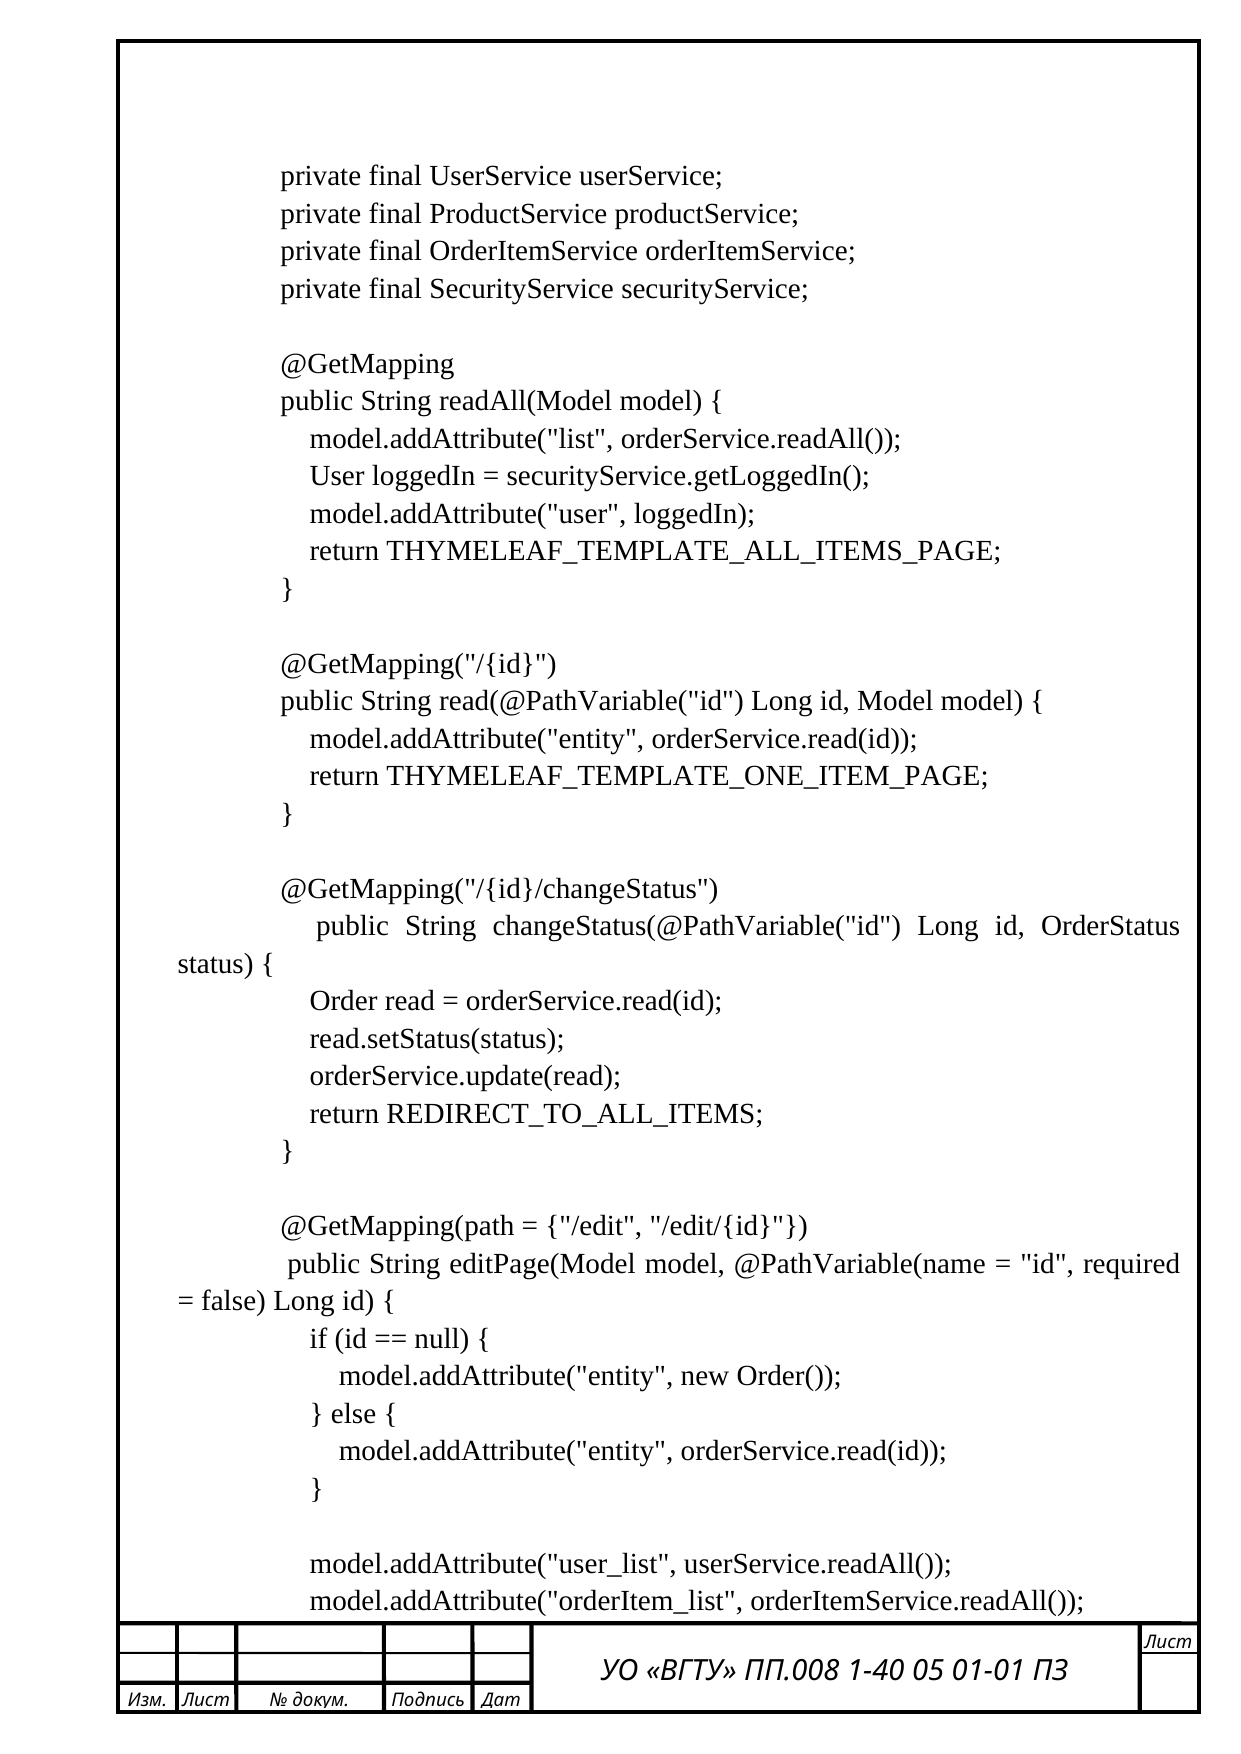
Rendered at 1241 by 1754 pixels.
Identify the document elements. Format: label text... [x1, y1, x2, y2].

text @GetMapping(path = {"/edit", "/edit/{id}"}) [177, 1206, 1181, 1243]
text } [177, 1468, 1181, 1506]
text @GetMapping [177, 343, 1181, 381]
text read.setStatus(status); [177, 1018, 1181, 1056]
text model.addAttribute("list", orderService.readAll()); [177, 418, 1181, 456]
text model.addAttribute("user_list", userService.readAll()); [177, 1543, 1181, 1581]
text orderService.update(read); [177, 1056, 1181, 1093]
text return REDIRECT_TO_ALL_ITEMS; [177, 1093, 1181, 1131]
text return THYMELEAF_TEMPLATE_ALL_ITEMS_PAGE; [177, 531, 1181, 568]
text private final UserService userService; [177, 156, 1181, 193]
text } [177, 793, 1181, 831]
text private final OrderItemService orderItemService; [177, 231, 1181, 268]
text User loggedIn = securityService.getLoggedIn(); [177, 456, 1181, 493]
text Order read = orderService.read(id); [177, 981, 1181, 1018]
text return THYMELEAF_TEMPLATE_ONE_ITEM_PAGE; [177, 756, 1181, 793]
text @GetMapping("/{id}/changeStatus") [177, 868, 1181, 906]
text private final SecurityService securityService; [177, 268, 1181, 306]
text @GetMapping("/{id}") [177, 643, 1181, 681]
text public String readAll(Model model) { [177, 381, 1181, 418]
text public String changeStatus(@PathVariable("id") Long id, OrderStatus status) { [177, 906, 1181, 981]
text if (id == null) { [177, 1318, 1181, 1356]
text model.addAttribute("entity", new Order()); [177, 1356, 1181, 1393]
text model.addAttribute("entity", orderService.read(id)); [177, 718, 1181, 756]
text } [177, 1131, 1181, 1168]
text } else { [177, 1393, 1181, 1431]
text model.addAttribute("orderItem_list", orderItemService.readAll()); [177, 1581, 1181, 1618]
text } [177, 568, 1181, 606]
text public String read(@PathVariable("id") Long id, Model model) { [177, 681, 1181, 718]
text private final ProductService productService; [177, 193, 1181, 231]
text model.addAttribute("entity", orderService.read(id)); [177, 1431, 1181, 1468]
text public String editPage(Model model, @PathVariable(name = "id", required = false) Long id) { [177, 1243, 1181, 1318]
text model.addAttribute("user", loggedIn); [177, 493, 1181, 531]
